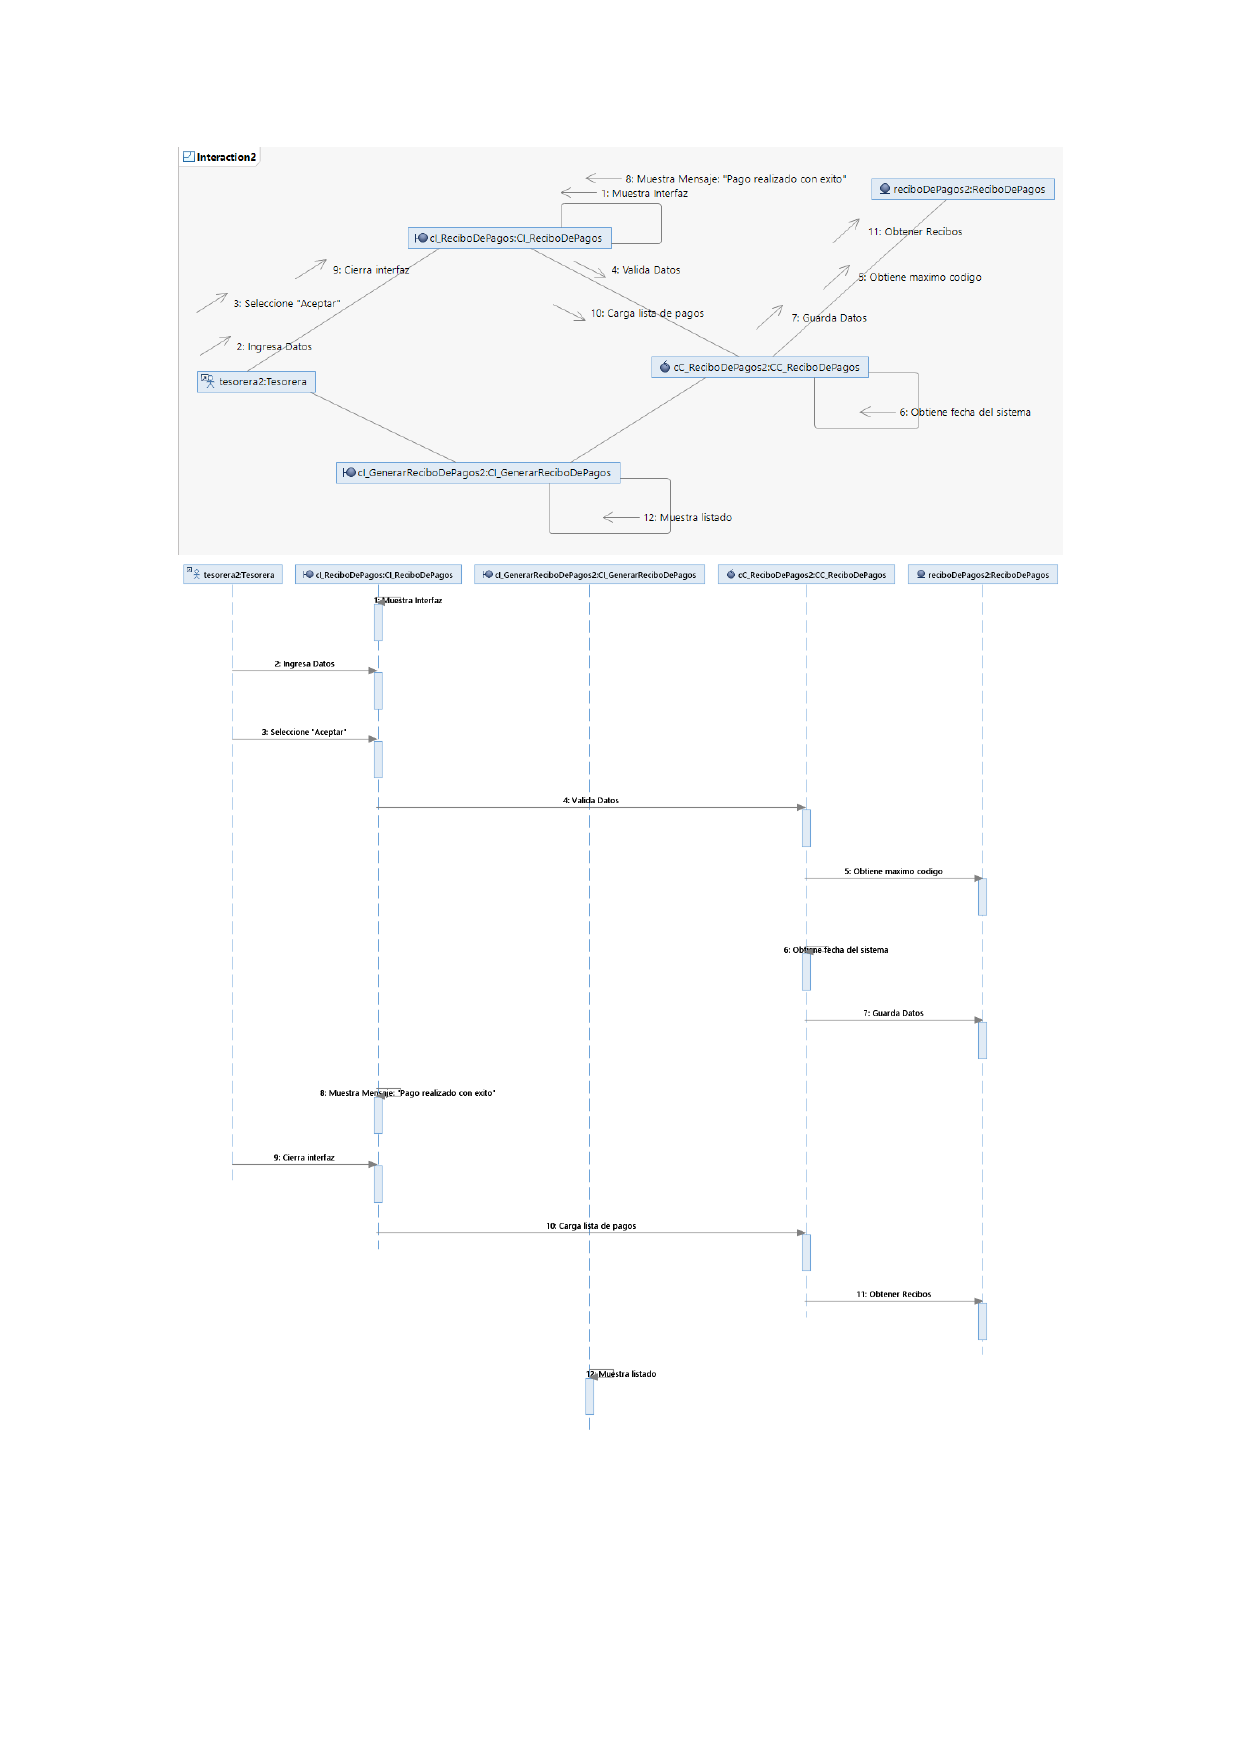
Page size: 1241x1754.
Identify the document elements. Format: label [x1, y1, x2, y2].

picture [177, 147, 1063, 555]
picture [177, 558, 1063, 1436]
